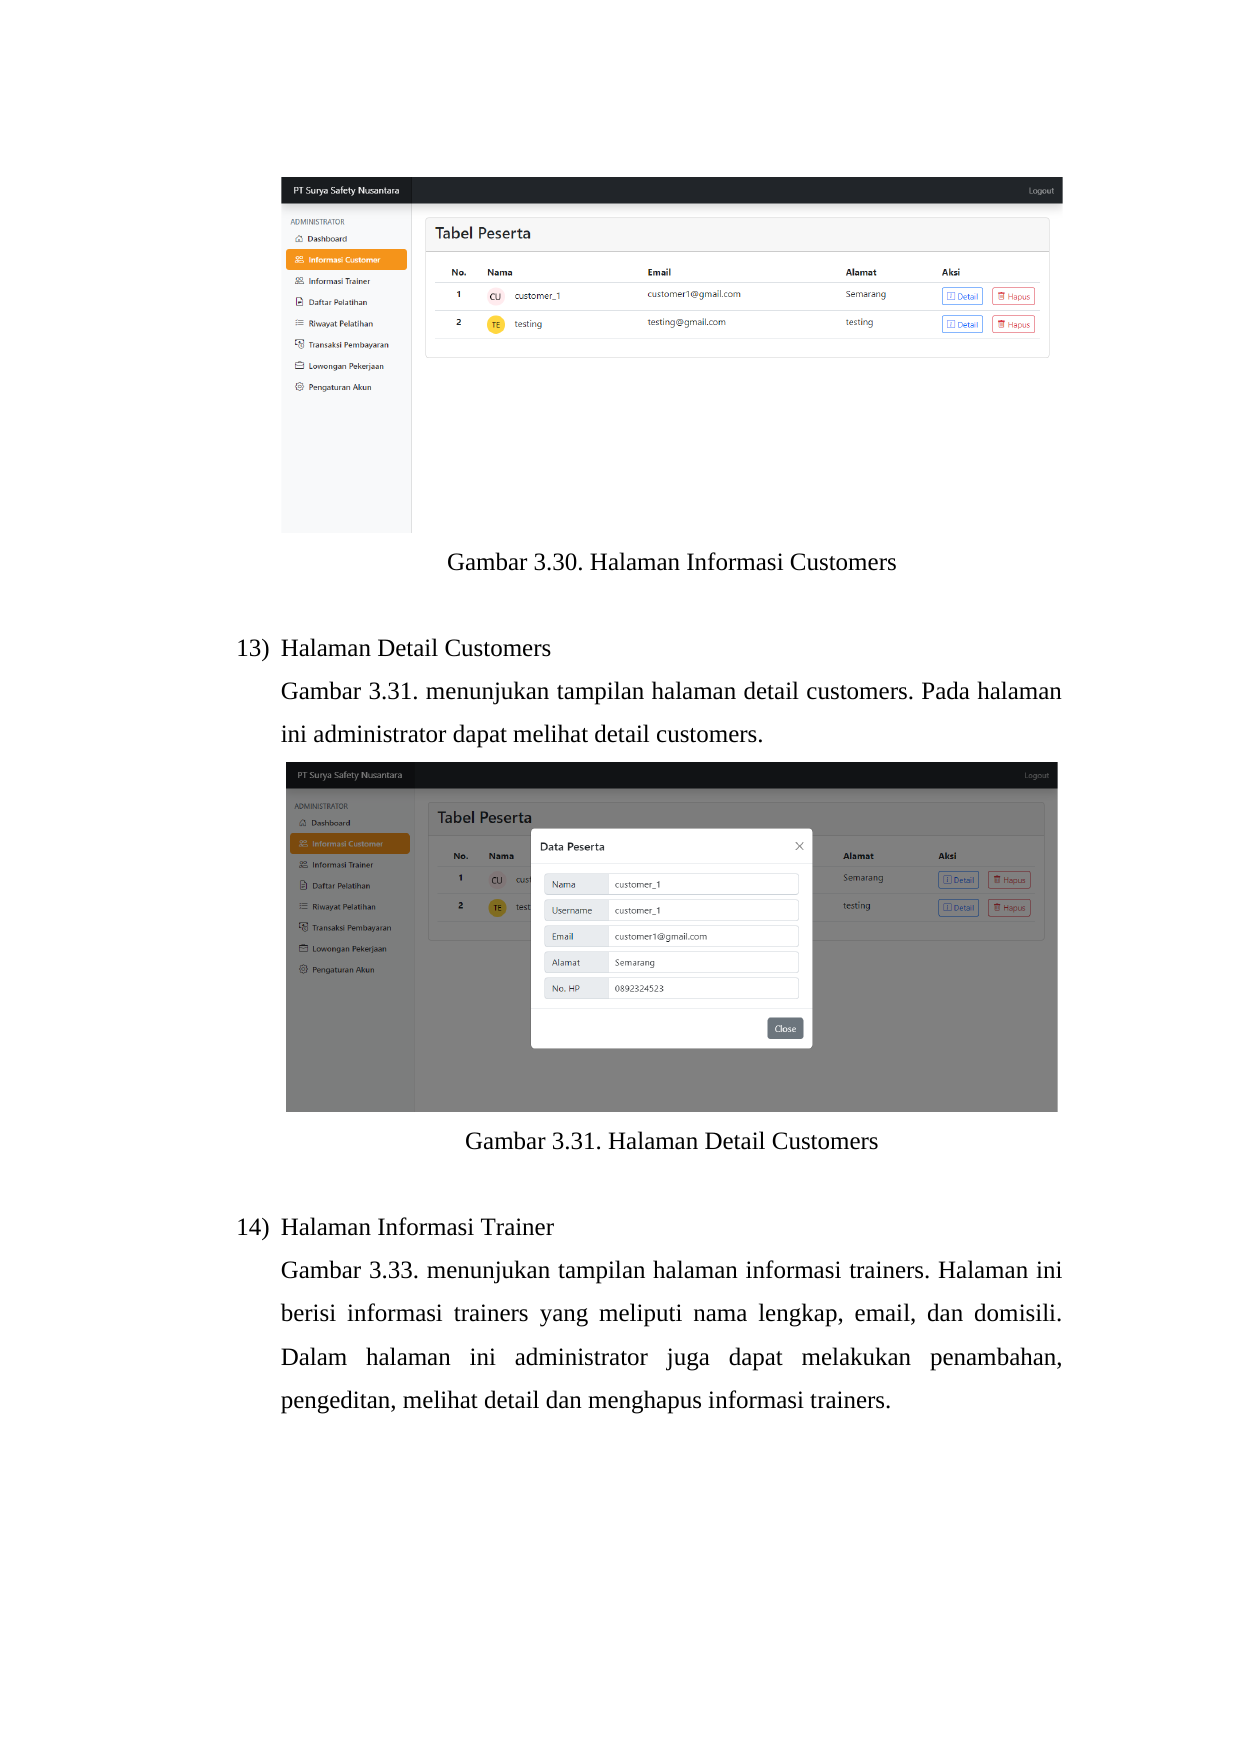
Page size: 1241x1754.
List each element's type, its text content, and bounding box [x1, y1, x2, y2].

picture [286, 762, 1058, 1112]
list Halaman Detail Customers [236, 633, 1063, 662]
picture [281, 177, 1063, 533]
list Gambar 3.31. menunjukan tampilan halaman detail customers. Pada halaman ini administrator dapat melihat detail customers. [281, 676, 1063, 748]
list Gambar 3.30. Halaman Informasi Customers [281, 533, 1063, 576]
list Halaman Informasi Trainer [236, 1212, 1063, 1241]
list Gambar 3.33. menunjukan tampilan halaman informasi trainers. Halaman ini berisi informasi trainers yang meliputi nama lengkap, email, dan domisili. Dalam halaman ini administrator juga dapat melakukan penambahan, pengeditan, melihat detail dan menghapus informasi trainers. [281, 1255, 1063, 1413]
